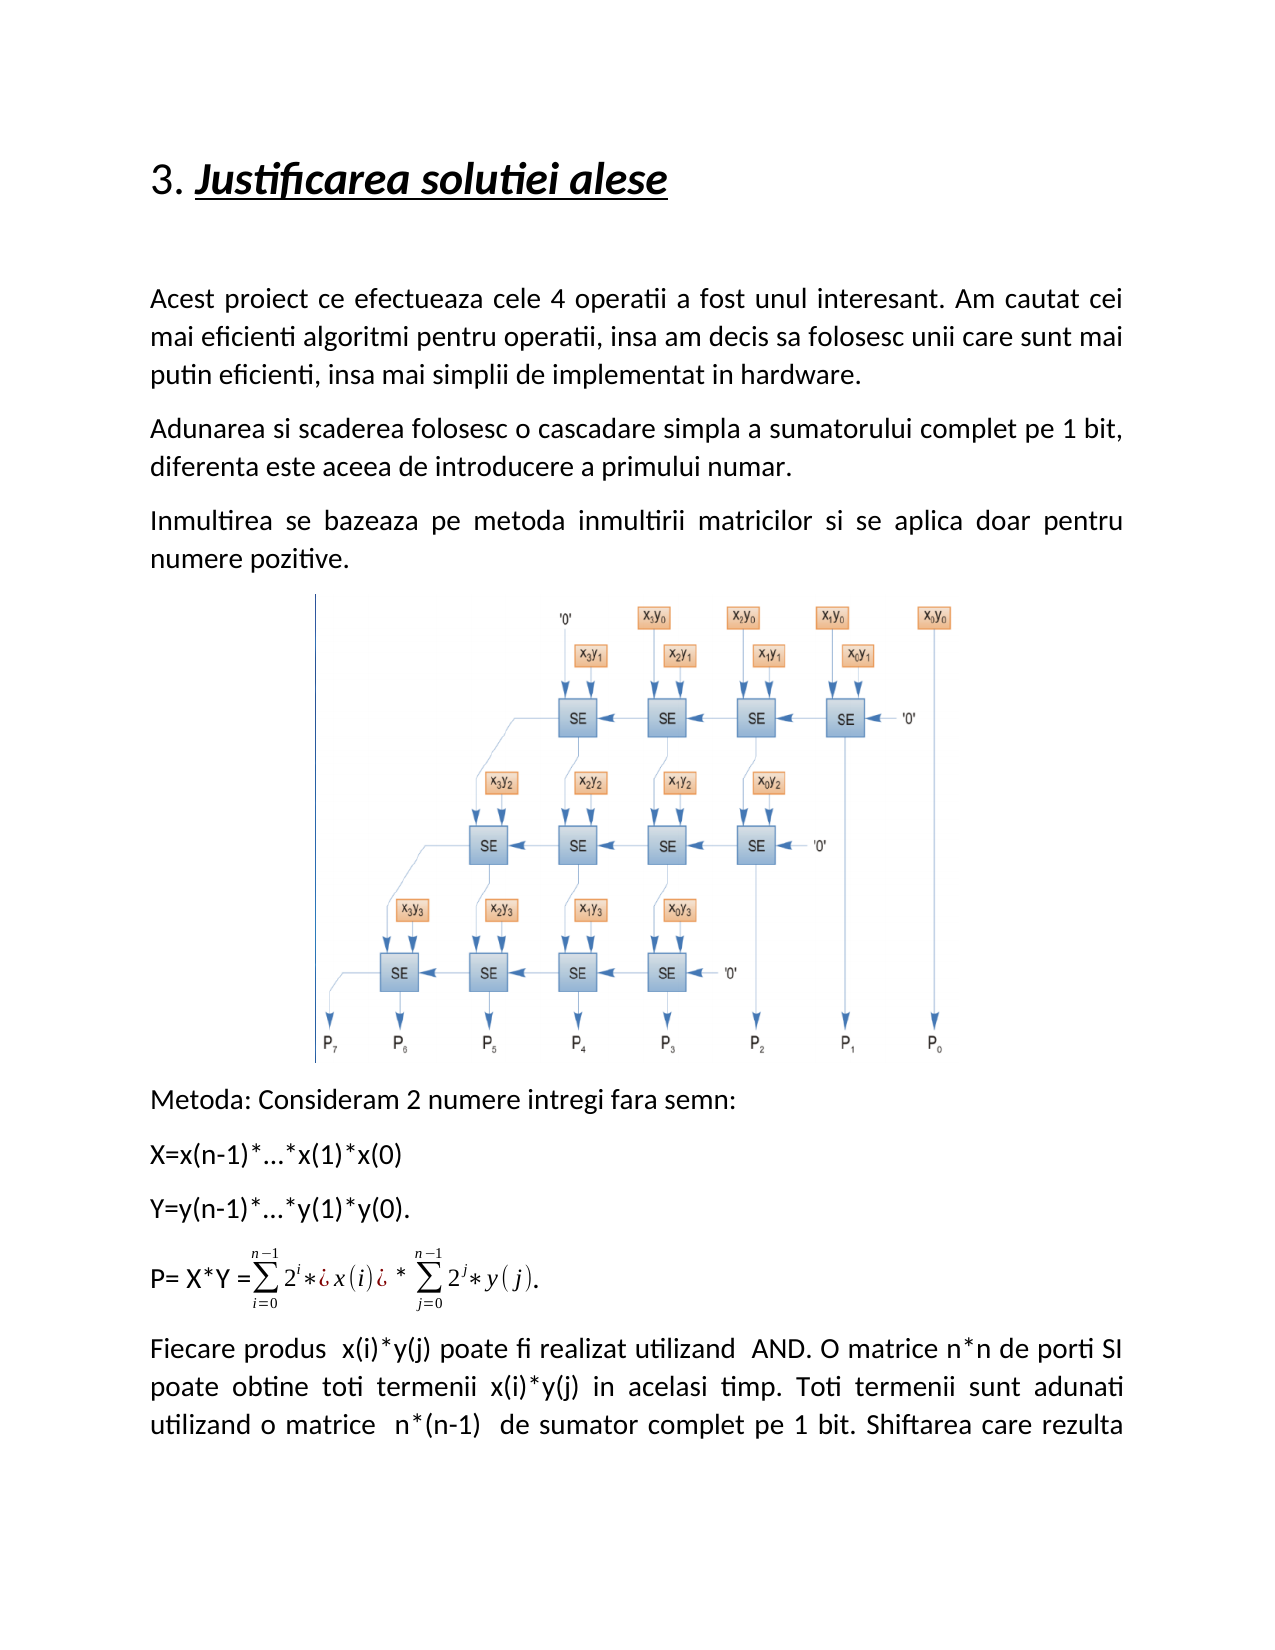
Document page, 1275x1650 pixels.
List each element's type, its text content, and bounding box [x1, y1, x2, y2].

text Y=y(n-1)*…*y(1)*y(0). [150, 1190, 1125, 1226]
text Inmultirea se bazeaza pe metoda inmultirii matricilor si se aplica doar pentru numere pozitive. [150, 502, 1125, 576]
text X=x(n-1)*…*x(1)*x(0) [150, 1136, 1125, 1171]
text P= X*Y = * . [150, 1244, 1125, 1312]
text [150, 1331, 1125, 1442]
text Adunarea si scaderea folosesc o cascadare simpla a sumatorului complet pe 1 bit, diferenta este aceea de introducere a primului numar. [150, 410, 1125, 483]
text Acest proiect ce efectueaza cele 4 operatii a fost unul interesant. Am cautat cei mai eficienti algoritmi pentru operatii, insa am decis sa folosesc unii care sunt mai putin eficienti, insa mai simplii de implementat in hardware. [150, 280, 1125, 391]
text Metoda: Consideram 2 numere intregi fara semn: [150, 1081, 1125, 1117]
picture [315, 594, 960, 1063]
text 3. Justificarea solutiei alese [150, 150, 1125, 206]
